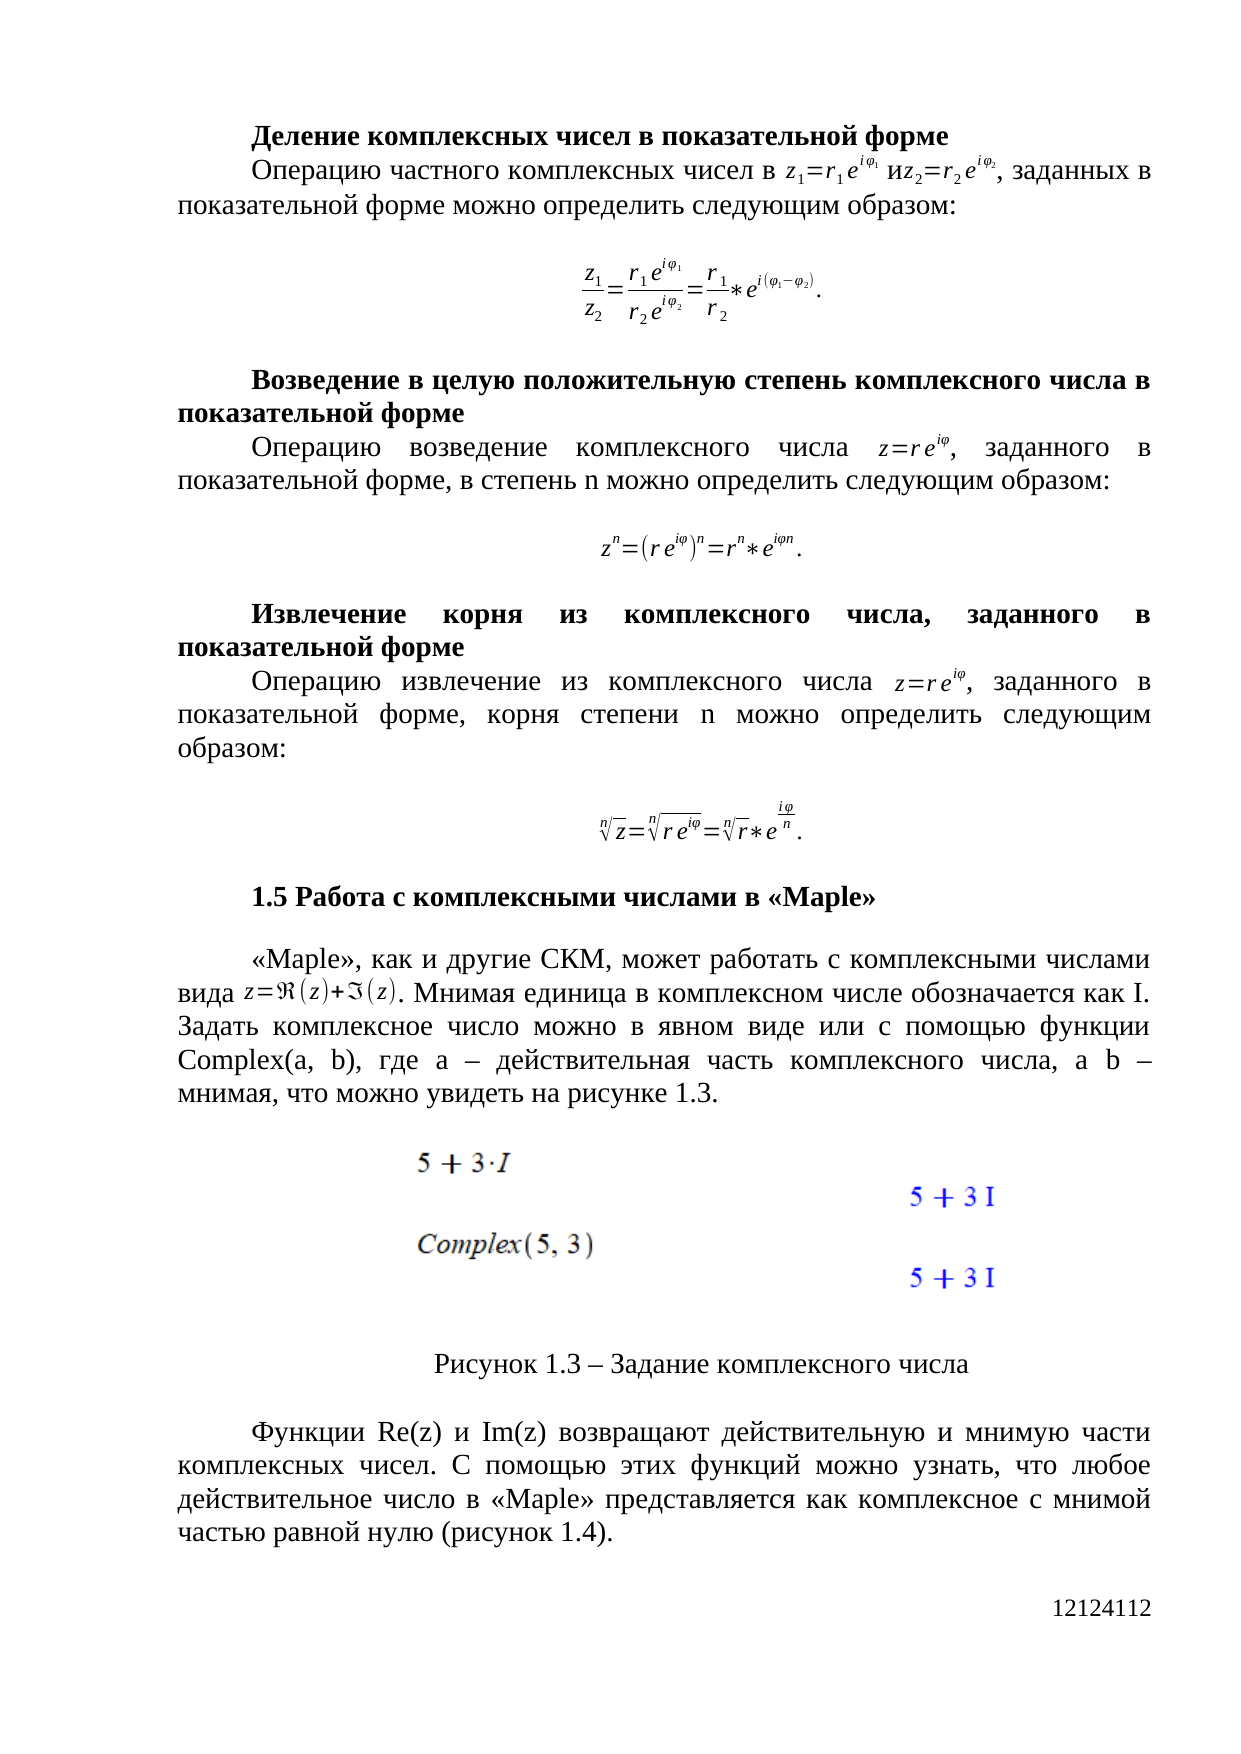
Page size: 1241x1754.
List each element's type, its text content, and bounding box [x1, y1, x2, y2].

picture [379, 1142, 1024, 1313]
text Возведение в целую положительную степень комплексного числа в показательной форме [177, 362, 1152, 429]
text Деление комплексных чисел в показательной форме [177, 118, 1152, 152]
text Извлечение корня из комплексного числа, заданного в показательной форме [177, 596, 1152, 663]
text Операцию возведение комплексного числа , заданного в показательной форме, в степень n можно определить следующим образом: [177, 429, 1152, 496]
text Операцию извлечение из комплексного числа , заданного в показательной форме, корня степени n можно определить следующим образом: [177, 663, 1152, 764]
text «Maple», как и другие СКМ, может работать с комплексными числами вида . Мнимая единица в комплексном числе обозначается как I. Задать комплексное число можно в явном виде или с помощью функции Complex(a, b), где a – действительная часть комплексного числа, а b – мнимая, что можно увидеть на рисунке 1.3. [177, 941, 1152, 1109]
text Операцию частного комплексных чисел в и, заданных в показательной форме можно определить следующим образом: [177, 152, 1152, 221]
text 1.5 Работа с комплексными числами в «Maple» [177, 879, 1152, 912]
text Функции Re(z) и Im(z) возвращают действительную и мнимую части комплексных чисел. С помощью этих функций можно узнать, что любое действительное число в «Maple» представляется как комплексное с мнимой частью равной нулю (рисунок 1.4). [177, 1414, 1152, 1548]
text Рисунок 1.3 – Задание комплексного числа [177, 1347, 1152, 1380]
